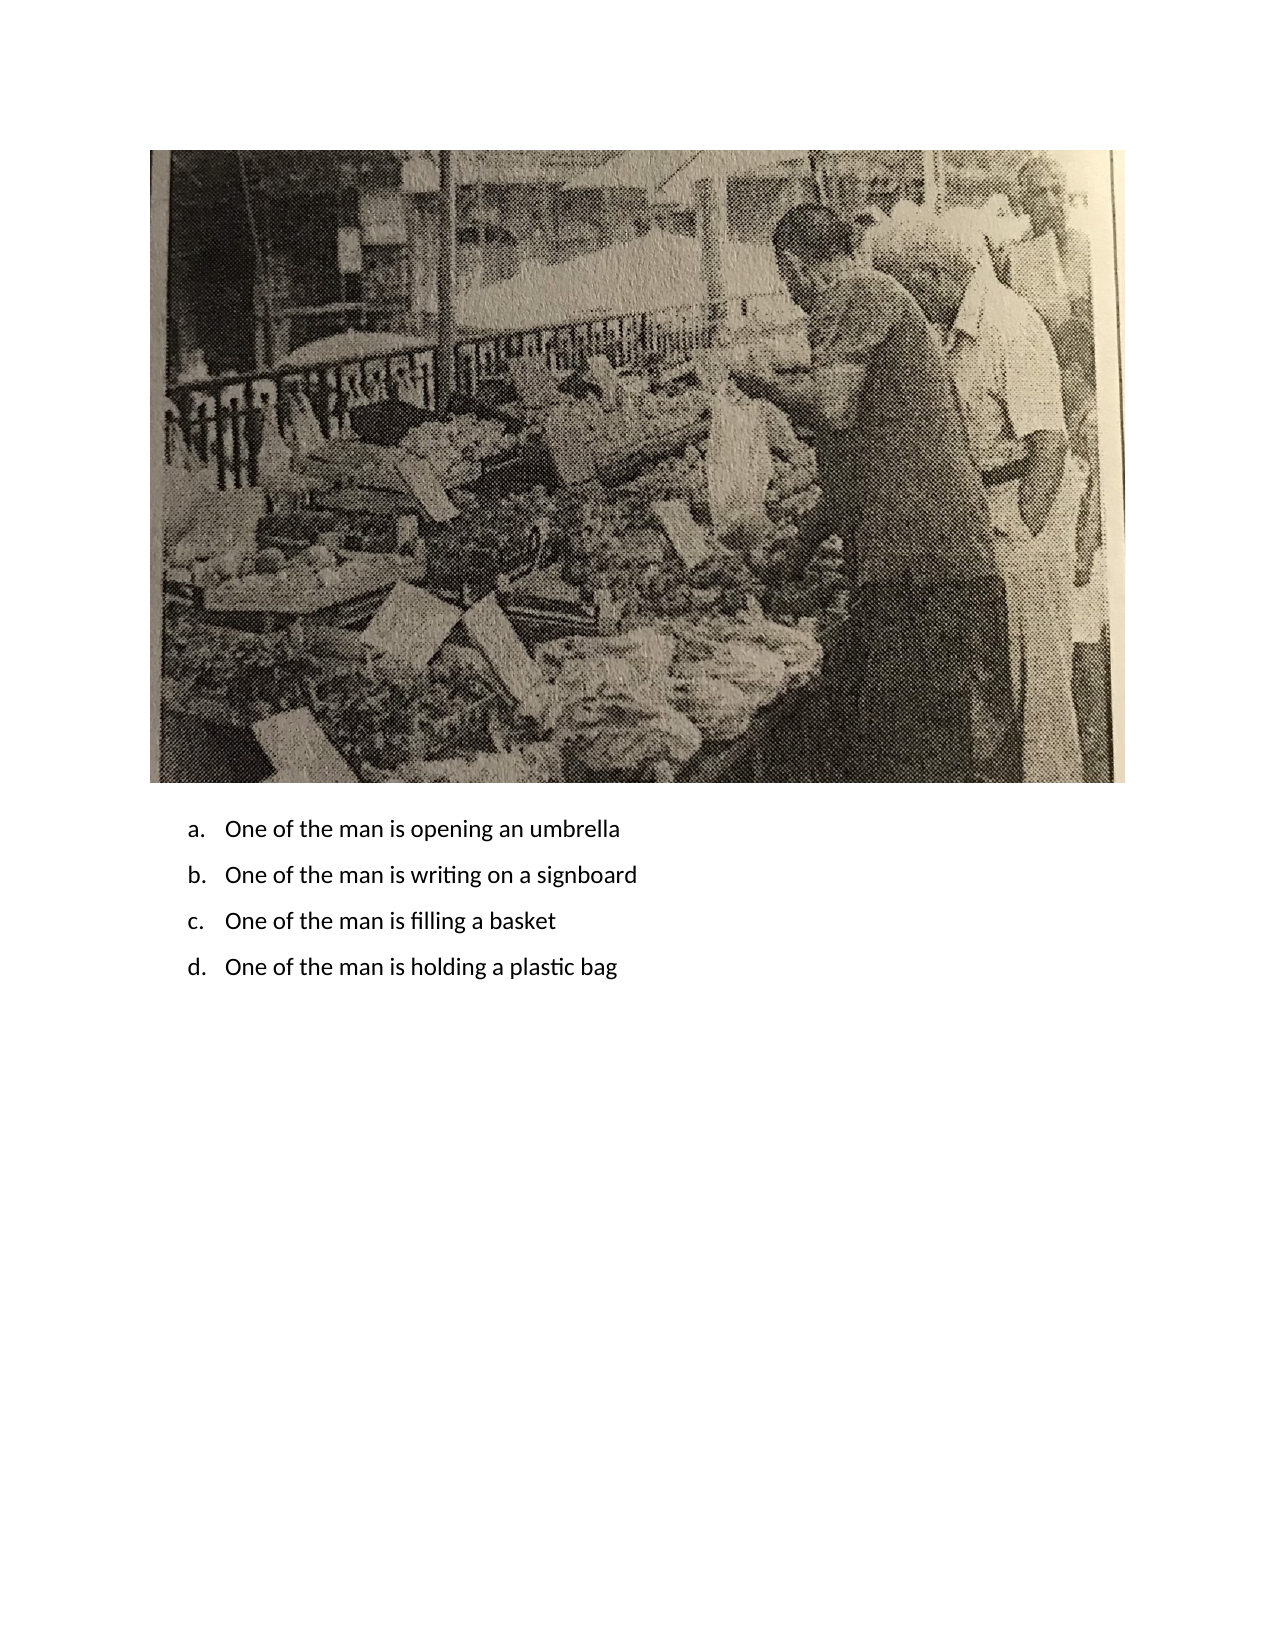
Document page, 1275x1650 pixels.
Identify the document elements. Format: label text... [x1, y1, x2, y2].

picture [150, 150, 1125, 783]
list One of the man is holding a plastic bag [187, 951, 1125, 981]
list One of the man is filling a basket [187, 905, 1125, 935]
list One of the man is opening an umbrella [187, 813, 1125, 844]
list One of the man is writing on a signboard [187, 859, 1125, 890]
